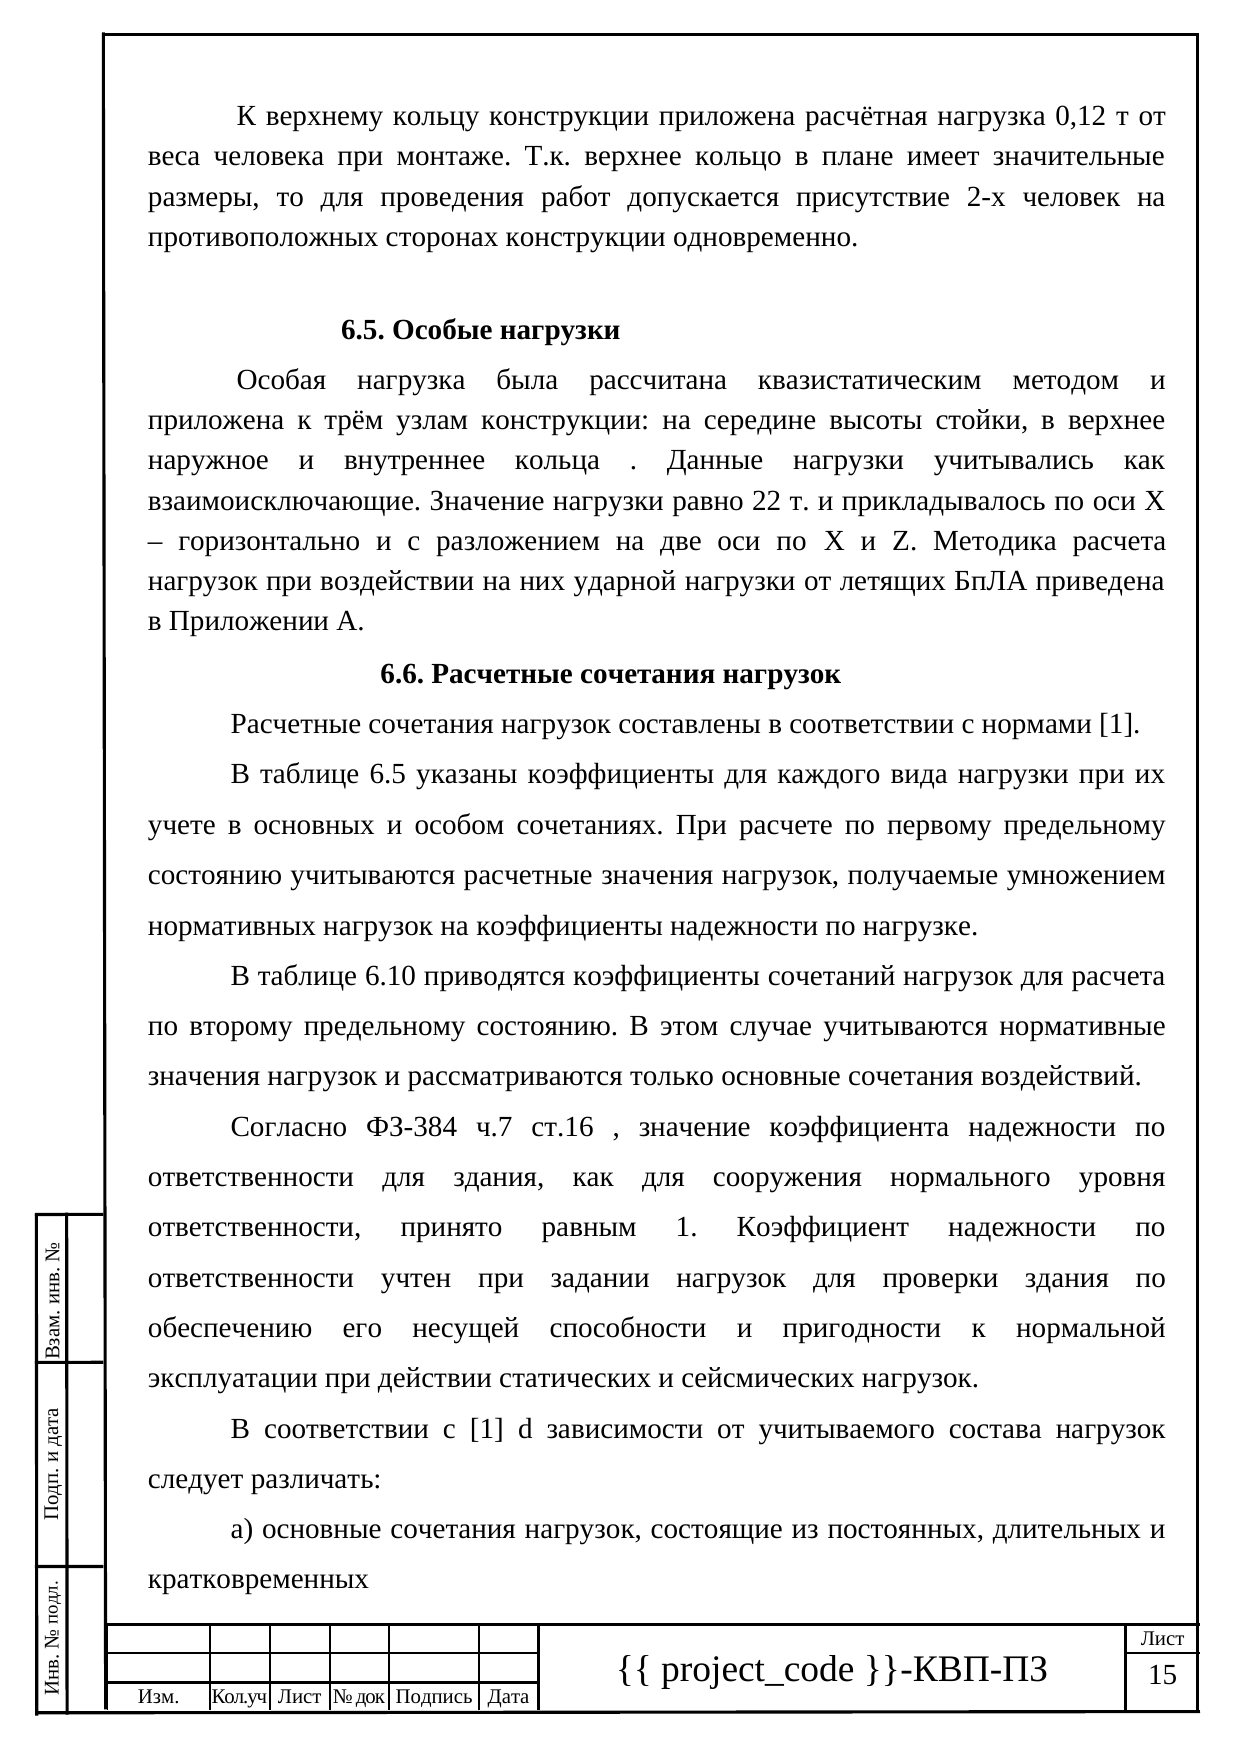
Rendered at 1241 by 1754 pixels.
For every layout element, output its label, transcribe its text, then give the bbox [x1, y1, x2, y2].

subtitle 6.5. Особые нагрузки [341, 312, 1166, 345]
subtitle 6.6. Расчетные сочетания нагрузок [380, 656, 1166, 689]
text Согласно ФЗ-384 ч.7 ст.16 , значение коэффициента надежности по ответственности для здания, как для сооружения нормального уровня ответственности, принято равным 1. Коэффициент надежности по ответственности учтен при задании нагрузок для проверки здания по обеспечению его несущей способности и пригодности к нормальной эксплуатации при действии статических и сейсмических нагрузок. [148, 1109, 1166, 1394]
text В таблице 6.10 приводятся коэффициенты сочетаний нагрузок для расчета по второму предельному состоянию. В этом случае учитываются нормативные значения нагрузок и рассматриваются только основные сочетания воздействий. [148, 958, 1166, 1092]
text В соответствии с [1] d зависимости от учитываемого состава нагрузок следует различать: [148, 1411, 1166, 1494]
text В таблице 6.5 указаны коэффициенты для каждого вида нагрузки при их учете в основных и особом сочетаниях. При расчете по первому предельному состоянию учитываются расчетные значения нагрузок, получаемые умножением нормативных нагрузок на коэффициенты надежности по нагрузке. [148, 757, 1166, 941]
text Особая нагрузка была рассчитана квазистатическим методом и приложена к трём узлам конструкции: на середине высоты стойки, в верхнее наружное и внутреннее кольца . Данные нагрузки учитывались как взаимоисключающие. Значение нагрузки равно 22 т. и прикладывалось по оси X – горизонтально и с разложением на две оси по X и Z. Методика расчета нагрузок при воздействии на них ударной нагрузки от летящих БпЛА приведена в Приложении А. [148, 362, 1166, 637]
text Расчетные сочетания нагрузок составлены в соответствии с нормами [1]. [148, 706, 1166, 740]
text а) основные сочетания нагрузок, состоящие из постоянных, длительных и кратковременных [148, 1511, 1166, 1595]
text К верхнему кольцу конструкции приложена расчётная нагрузка 0,12 т от веса человека при монтаже. Т.к. верхнее кольцо в плане имеет значительные размеры, то для проведения работ допускается присутствие 2-х человек на противоположных сторонах конструкции одновременно. [148, 98, 1166, 252]
